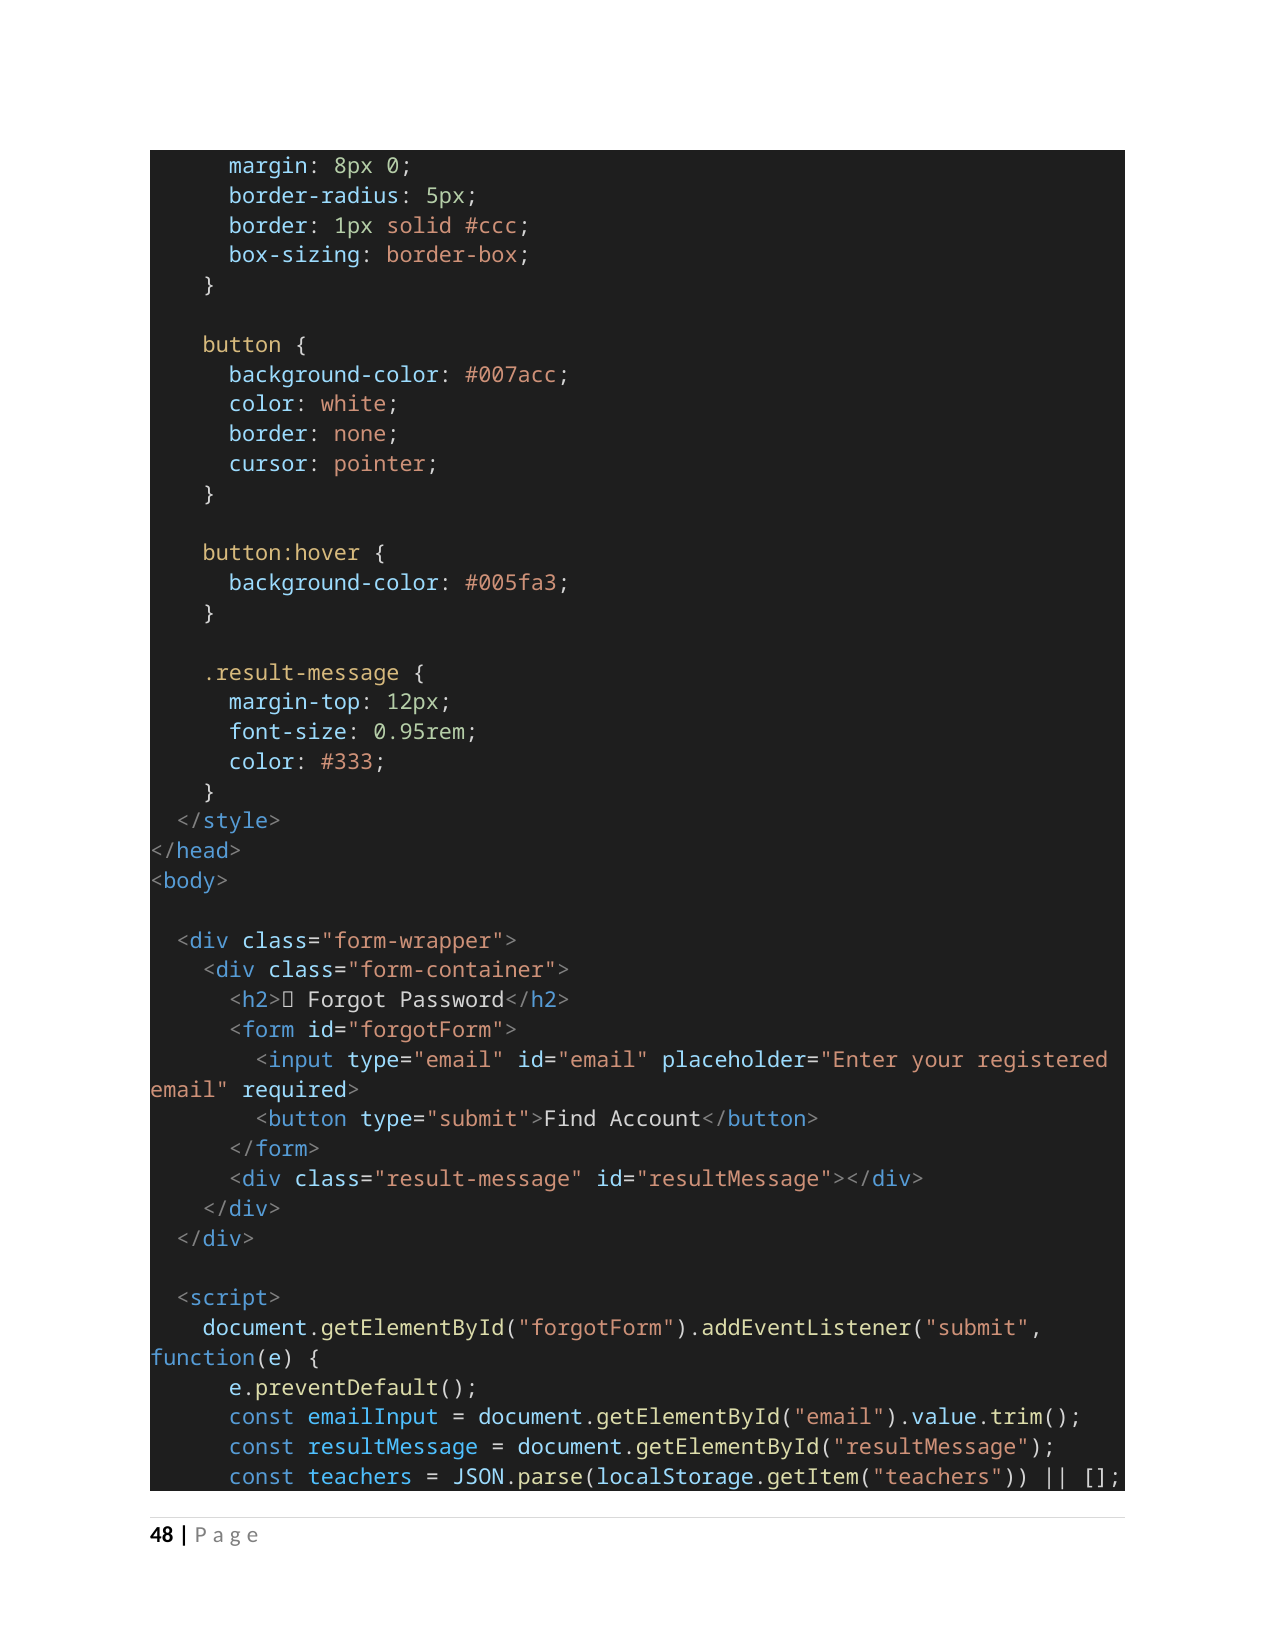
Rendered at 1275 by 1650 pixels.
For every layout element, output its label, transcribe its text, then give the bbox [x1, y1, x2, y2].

text border: none; [150, 418, 1125, 448]
text } [150, 269, 1125, 299]
text <div class="form-wrapper"> [150, 924, 1125, 954]
text <form id="forgotForm"> [150, 1014, 1125, 1044]
text margin-top: 12px; [150, 686, 1125, 716]
text color: white; [150, 388, 1125, 418]
text color: #333; [150, 746, 1125, 776]
text document.getElementById("forgotForm").addEventListener("submit", function(e) { [150, 1312, 1125, 1371]
text border-radius: 5px; [150, 180, 1125, 209]
text button { [150, 329, 1125, 358]
text <input type="email" id="email" placeholder="Enter your registered email" required> [150, 1044, 1125, 1103]
text <button type="submit">Find Account</button> [150, 1103, 1125, 1133]
text </head> [150, 835, 1125, 865]
text </div> [150, 1222, 1125, 1252]
text cursor: pointer; [150, 448, 1125, 478]
text <h2>🔐 Forgot Password</h2> [150, 984, 1125, 1014]
text </style> [150, 805, 1125, 835]
text background-color: #007acc; [150, 358, 1125, 388]
text font-size: 0.95rem; [150, 716, 1125, 746]
text border: 1px solid #ccc; [150, 209, 1125, 239]
text } [150, 478, 1125, 507]
text } [150, 776, 1125, 805]
text box-sizing: border-box; [150, 239, 1125, 269]
text const resultMessage = document.getElementById("resultMessage"); [150, 1431, 1125, 1461]
text button:hover { [150, 537, 1125, 567]
text .result-message { [150, 656, 1125, 686]
text </form> [150, 1133, 1125, 1163]
text background-color: #005fa3; [150, 567, 1125, 597]
text e.preventDefault(); [150, 1371, 1125, 1401]
text <script> [150, 1282, 1125, 1312]
text } [150, 597, 1125, 627]
text </div> [150, 1193, 1125, 1222]
text margin: 8px 0; [150, 150, 1125, 180]
text <div class="form-container"> [150, 954, 1125, 984]
text const teachers = JSON.parse(localStorage.getItem("teachers")) || []; [150, 1461, 1125, 1491]
text <div class="result-message" id="resultMessage"></div> [150, 1163, 1125, 1193]
text <body> [150, 865, 1125, 895]
text const emailInput = document.getElementById("email").value.trim(); [150, 1401, 1125, 1431]
